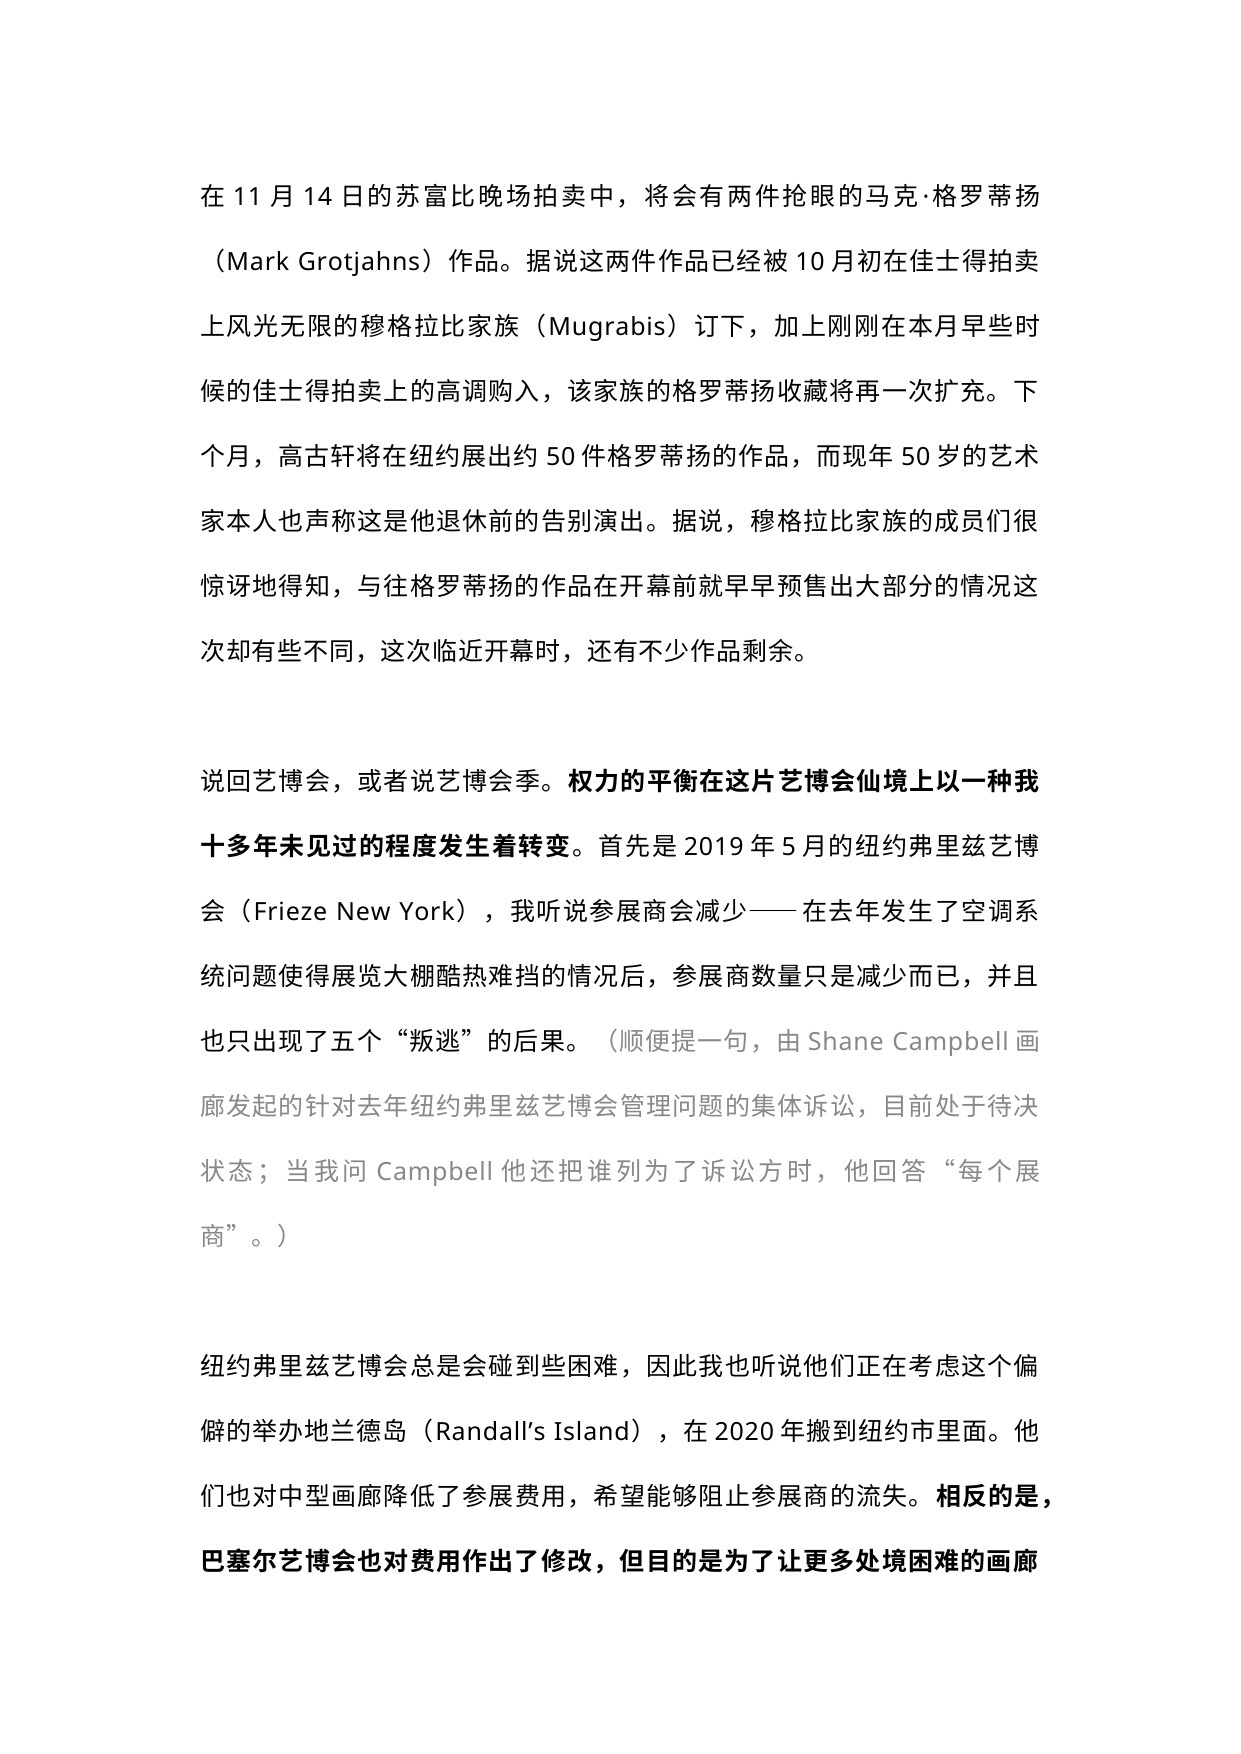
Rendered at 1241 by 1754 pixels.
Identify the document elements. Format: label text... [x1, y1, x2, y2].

text 在11月14日的苏富比晚场拍卖中，将会有两件抢眼的马克·格罗蒂扬（Mark Grotjahns）作品。据说这两件作品已经被10月初在佳士得拍卖上风光无限的穆格拉比家族（Mugrabis）订下，加上刚刚在本月早些时候的佳士得拍卖上的高调购入，该家族的格罗蒂扬收藏将再一次扩充。下个月，高古轩将在纽约展出约50件格罗蒂扬的作品，而现年50岁的艺术家本人也声称这是他退休前的告别演出。据说，穆格拉比家族的成员们很惊讶地得知，与往格罗蒂扬的作品在开幕前就早早预售出大部分的情况这次却有些不同，这次临近开幕时，还有不少作品剩余。 [200, 162, 1040, 682]
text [200, 1332, 1040, 1592]
text 说回艺博会，或者说艺博会季。权力的平衡在这片艺博会仙境上以一种我十多年未见过的程度发生着转变。首先是2019年5月的纽约弗里兹艺博会（Frieze New York），我听说参展商会减少——在去年发生了空调系统问题使得展览大棚酷热难挡的情况后，参展商数量只是减少而已，并且也只出现了五个“叛逃”的后果。（顺便提一句，由Shane Campbell画廊发起的针对去年纽约弗里兹艺博会管理问题的集体诉讼，目前处于待决状态；当我问Campbell他还把谁列为了诉讼方时，他回答“每个展商”。） [200, 747, 1040, 1267]
